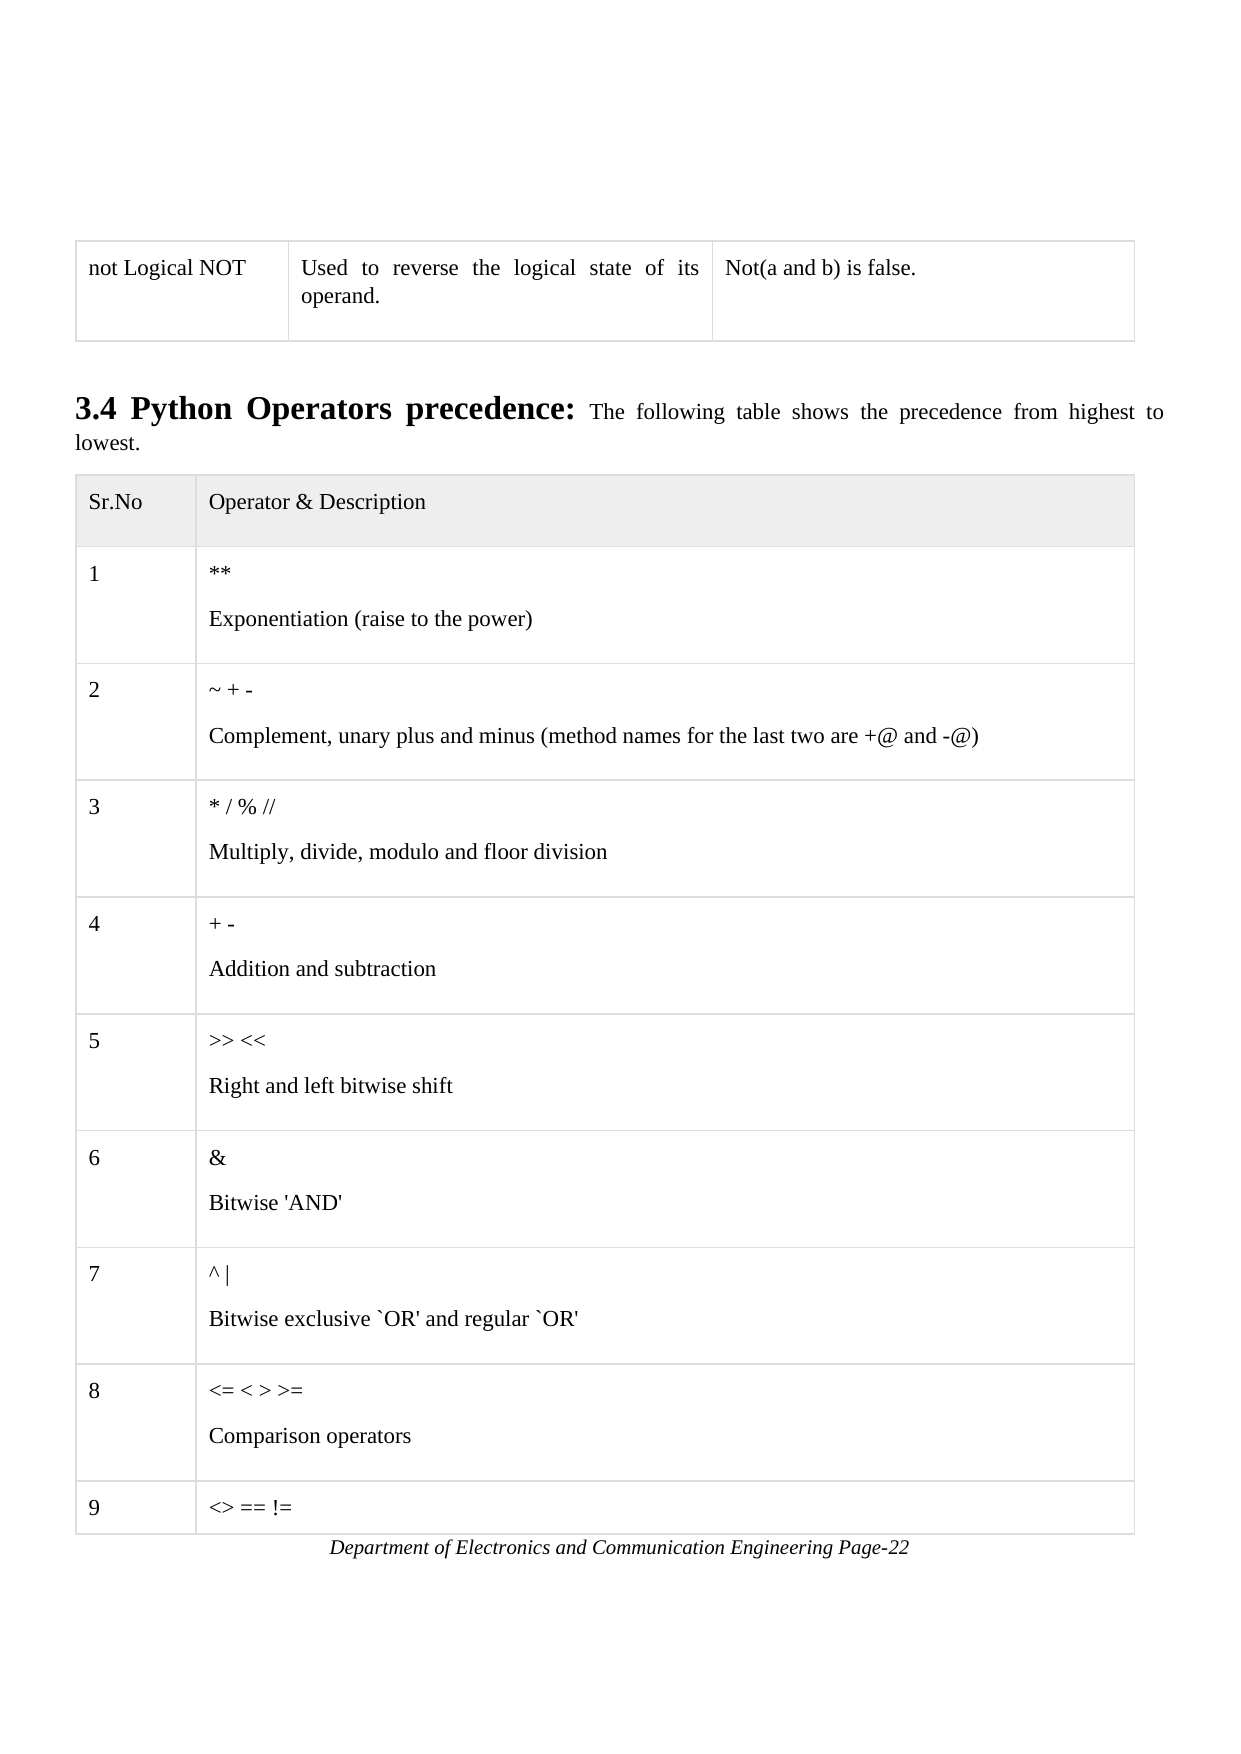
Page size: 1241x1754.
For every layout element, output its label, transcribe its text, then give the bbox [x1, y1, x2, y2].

table_cell 7 [77, 1248, 195, 1363]
table_cell ^ | Bitwise exclusive `OR' and regular `OR' [197, 1248, 1134, 1363]
table_cell <= < > >= Comparison operators [197, 1365, 1134, 1480]
table_cell not Logical NOT [77, 242, 288, 340]
table_header Operator & Description [197, 476, 1134, 546]
table_cell 3 [77, 781, 195, 896]
table_cell & Bitwise 'AND' [197, 1131, 1134, 1246]
table_cell 5 [77, 1015, 195, 1129]
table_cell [197, 1482, 1134, 1533]
table_cell ** Exponentiation (raise to the power) [197, 547, 1134, 662]
table_cell 6 [77, 1131, 195, 1246]
table_cell + - Addition and subtraction [197, 898, 1134, 1013]
table_cell 2 [77, 664, 195, 779]
table_cell >> << Right and left bitwise shift [197, 1015, 1134, 1129]
table_cell 1 [77, 547, 195, 662]
table_header Sr.No [77, 476, 195, 546]
table_cell * / % // Multiply, divide, modulo and floor division [197, 781, 1134, 896]
table_cell 4 [77, 898, 195, 1013]
table_cell 9 [77, 1482, 195, 1533]
table_cell ~ + - Complement, unary plus and minus (method names for the last two are +@ and -@) [197, 664, 1134, 779]
text 3.4 Python Operators precedence: The following table shows the precedence from highest to lowest. [75, 388, 1165, 455]
table_cell 8 [77, 1365, 195, 1480]
table_cell Used to reverse the logical state of its operand. [289, 242, 712, 340]
table_cell Not(a and b) is false. [713, 242, 1134, 340]
